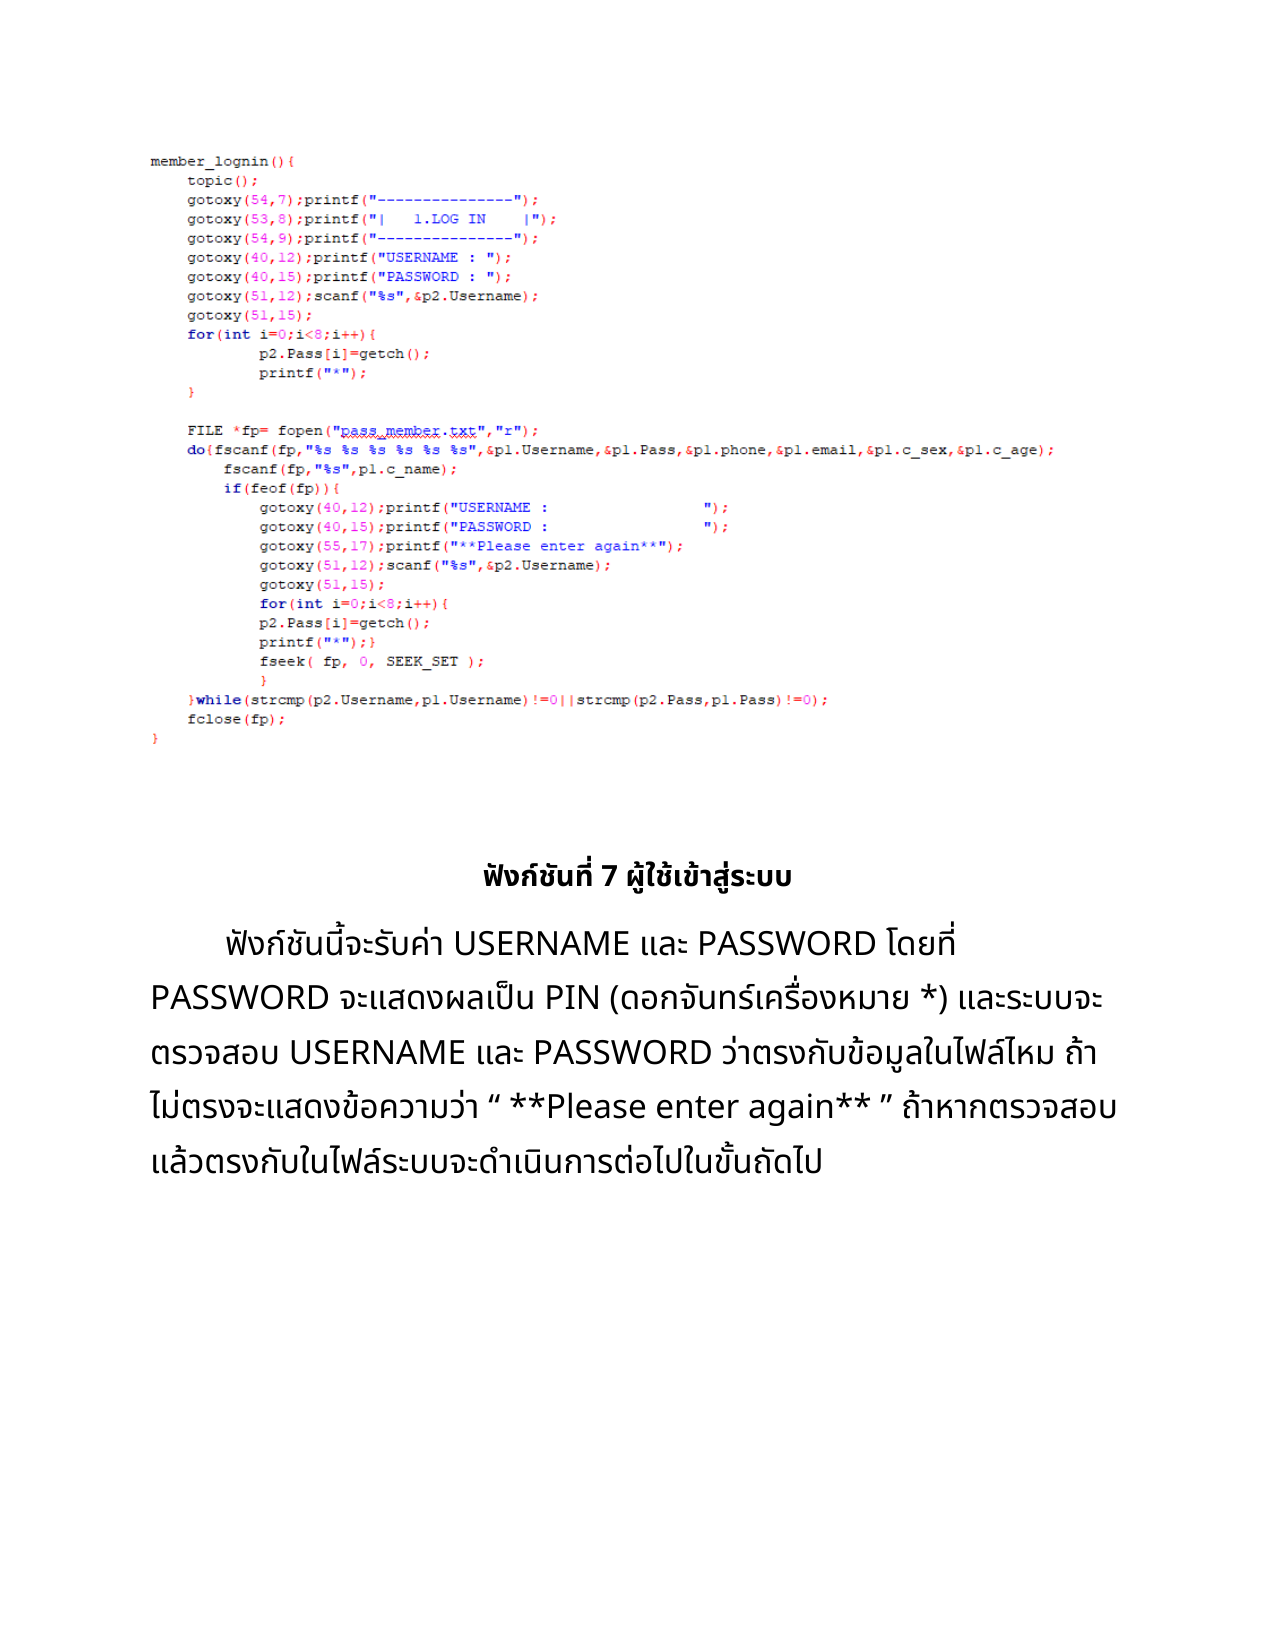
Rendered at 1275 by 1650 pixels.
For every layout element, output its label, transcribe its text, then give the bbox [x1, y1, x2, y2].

text ฟังก์ชันนี้จะรับค่า USERNAME และ PASSWORD โดยที่ PASSWORD จะแสดงผลเป็น PIN (ดอกจันทร์เครื่องหมาย *) และระบบจะตรวจสอบ USERNAME และ PASSWORD ว่าตรงกับข้อมูลในไฟล์ไหม ถ้าไม่ตรงจะแสดงข้อความว่า “ **Please enter again** ” ถ้าหากตรวจสอบแล้วตรงกับในไฟล์ระบบจะดำเนินการต่อไปในขั้นถัดไป [150, 919, 1125, 1188]
text ฟังก์ชันที่ 7 ผู้ใช้เข้าสู่ระบบ [150, 855, 1125, 899]
picture [150, 150, 1125, 747]
